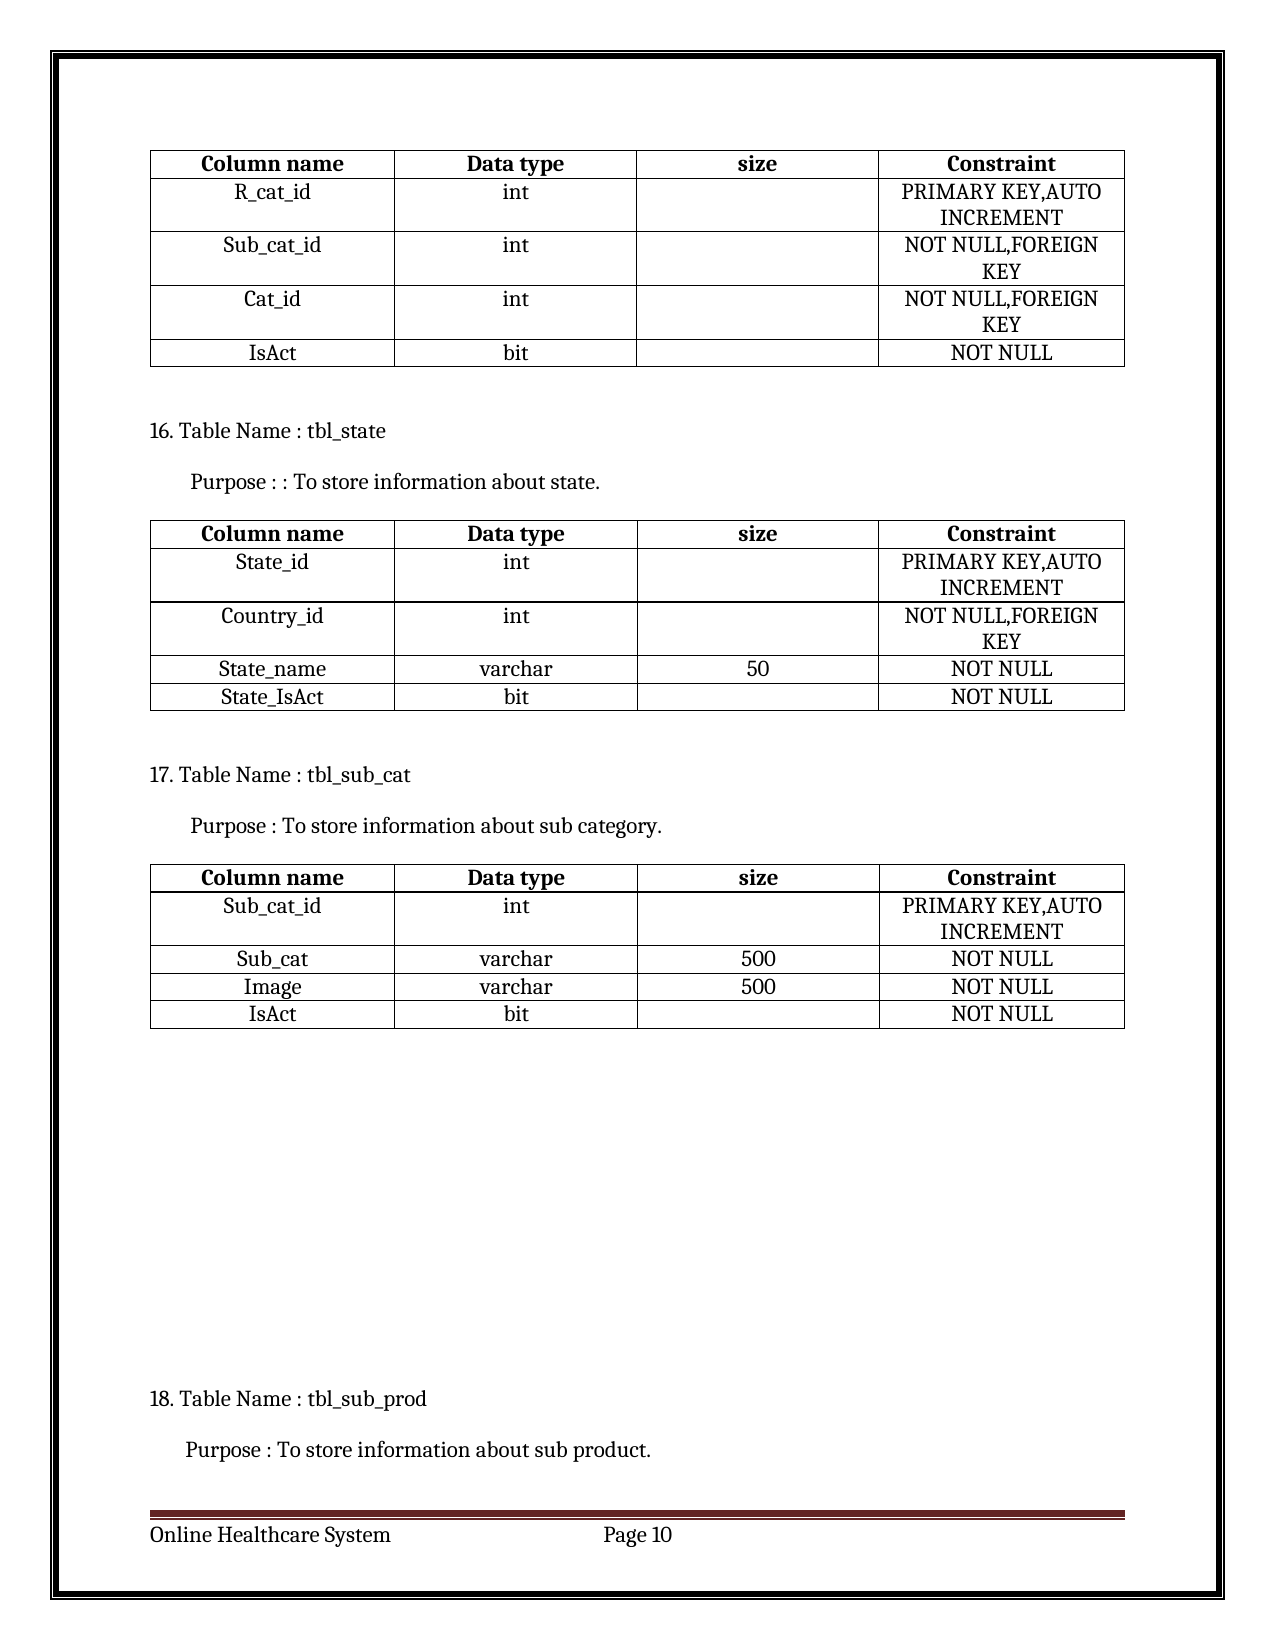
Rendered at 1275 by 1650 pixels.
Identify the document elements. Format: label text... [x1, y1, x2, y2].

table_cell [637, 232, 878, 285]
table_cell Cat_id [151, 286, 394, 339]
table_header Column name [151, 521, 394, 548]
table_cell 50 [638, 656, 878, 682]
table_cell [638, 684, 878, 710]
table_cell [638, 893, 879, 945]
table_cell NOT NULL,FOREIGN KEY [879, 603, 1124, 655]
table_cell varchar [395, 946, 637, 973]
table_cell Country_id [151, 603, 394, 655]
table_header size [638, 865, 879, 891]
table_header Data type [395, 521, 637, 548]
text Purpose : : To store information about state. [150, 469, 1125, 496]
table_cell NOT NULL [880, 1001, 1124, 1027]
table_cell [637, 340, 878, 366]
table_cell Sub_cat_id [151, 232, 394, 285]
table_cell int [395, 549, 637, 601]
table_cell int [395, 893, 637, 945]
table_cell IsAct [151, 1001, 394, 1027]
text 18. Table Name : tbl_sub_prod [150, 1386, 1125, 1412]
table_cell Sub_cat_id [151, 893, 394, 945]
table_cell [638, 603, 878, 655]
table_cell [638, 1001, 879, 1027]
table_cell [637, 286, 878, 339]
table_cell PRIMARY KEY,AUTO INCREMENT [879, 179, 1124, 231]
table_cell int [395, 286, 636, 339]
table_cell int [395, 232, 636, 285]
table_header Constraint [879, 151, 1124, 177]
table_header Column name [151, 151, 394, 177]
table_cell PRIMARY KEY,AUTO INCREMENT [879, 549, 1124, 601]
table_cell PRIMARY KEY,AUTO INCREMENT [880, 893, 1124, 945]
table_cell NOT NULL,FOREIGN KEY [879, 286, 1124, 339]
table_header Data type [395, 865, 637, 891]
table_cell [638, 549, 878, 601]
table_cell NOT NULL [880, 974, 1124, 1000]
table_cell [637, 179, 878, 231]
table_cell NOT NULL [880, 946, 1124, 973]
table_cell 500 [638, 946, 879, 973]
table_cell int [395, 603, 637, 655]
table_cell bit [395, 1001, 637, 1027]
table_cell int [395, 179, 636, 231]
text Purpose : To store information about sub category. [150, 813, 1125, 839]
table_header size [637, 151, 878, 177]
table_cell State_name [151, 656, 394, 682]
table_cell NOT NULL [879, 656, 1124, 682]
table_header size [638, 521, 878, 548]
text 17. Table Name : tbl_sub_cat [150, 762, 1125, 788]
table_cell NOT NULL,FOREIGN KEY [879, 232, 1124, 285]
table_cell IsAct [151, 340, 394, 366]
table_header Column name [151, 865, 394, 891]
table_header Constraint [880, 865, 1124, 891]
table_cell State_IsAct [151, 684, 394, 710]
table_cell Sub_cat [151, 946, 394, 973]
table_cell R_cat_id [151, 179, 394, 231]
table_cell 500 [638, 974, 879, 1000]
text 16. Table Name : tbl_state [150, 418, 1125, 444]
table_cell NOT NULL [879, 340, 1124, 366]
table_header Constraint [879, 521, 1124, 548]
table_cell Image [151, 974, 394, 1000]
text Purpose : To store information about sub product. [150, 1437, 1125, 1463]
table_cell varchar [395, 974, 637, 1000]
table_cell bit [395, 340, 636, 366]
table_cell bit [395, 684, 637, 710]
table_header Data type [395, 151, 636, 177]
table_cell State_id [151, 549, 394, 601]
table_cell varchar [395, 656, 637, 682]
table_cell NOT NULL [879, 684, 1124, 710]
